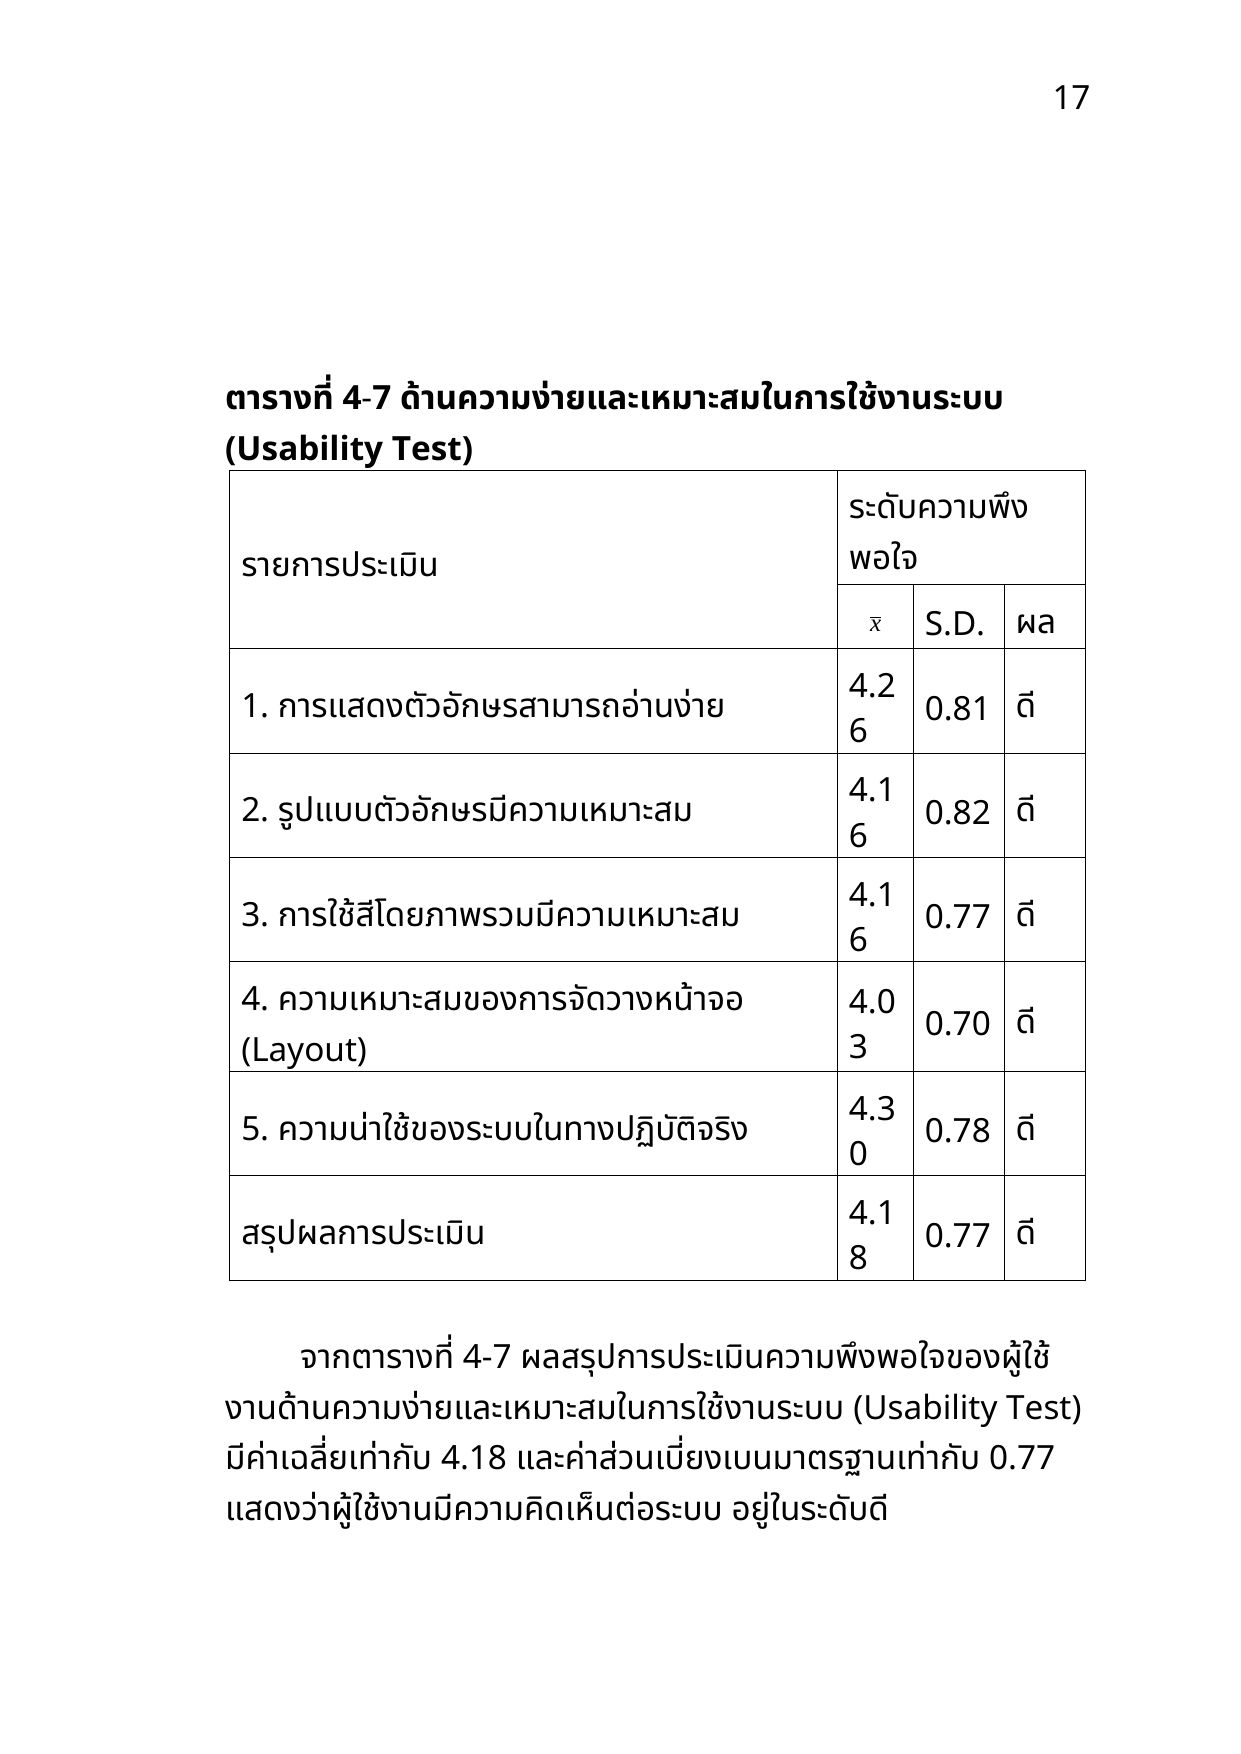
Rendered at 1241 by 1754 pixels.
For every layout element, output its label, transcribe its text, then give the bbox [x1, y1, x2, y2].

table_cell 4.16 [838, 858, 913, 961]
table_cell 0.77 [914, 858, 1004, 961]
table_cell ดี [1005, 1176, 1085, 1279]
table_cell S.D. [914, 585, 1004, 648]
table_cell 5. ความน่าใช้ของระบบในทางปฏิบัติจริง [230, 1072, 837, 1175]
table_cell ดี [1005, 858, 1085, 961]
table_cell 0.78 [914, 1072, 1004, 1175]
table_cell ดี [1005, 754, 1085, 857]
table_cell 4.03 [838, 962, 913, 1071]
table_cell 4.26 [838, 649, 913, 752]
text ตารางที่ 4-7 ด้านความง่ายและเหมาะสมในการใช้งานระบบ (Usability Test) [225, 374, 1090, 470]
text จากตารางที่ 4-7 ผลสรุปการประเมินความพึงพอใจของผู้ใช้งานด้านความง่ายและเหมาะสมในการใช้งานระบบ (Usability Test) มีค่าเฉลี่ยเท่ากับ 4.18 และค่าส่วนเบี่ยงเบนมาตรฐานเท่ากับ 0.77 แสดงว่าผู้ใช้งานมีความคิดเห็นต่อระบบ อยู่ในระดับดี [225, 1333, 1090, 1535]
table_cell 4.16 [838, 754, 913, 857]
table_cell 0.81 [914, 649, 1004, 752]
table_cell ดี [1005, 1072, 1085, 1175]
table_cell 4. ความเหมาะสมของการจัดวางหน้าจอ (Layout) [230, 962, 837, 1071]
table_header รายการประเมิน [230, 471, 837, 648]
table_cell 4.18 [838, 1176, 913, 1279]
table_cell 0.77 [914, 1176, 1004, 1279]
table_cell ดี [1005, 649, 1085, 752]
table_cell 0.82 [914, 754, 1004, 857]
table_cell 1. การแสดงตัวอักษรสามารถอ่านง่าย [230, 649, 837, 752]
table_cell [838, 585, 913, 648]
table_cell สรุปผลการประเมิน [230, 1176, 837, 1279]
table_cell ดี [1005, 962, 1085, 1071]
table_cell ผล [1005, 585, 1085, 648]
table_cell 3. การใช้สีโดยภาพรวมมีความเหมาะสม [230, 858, 837, 961]
table_cell 4.30 [838, 1072, 913, 1175]
table_cell 0.70 [914, 962, 1004, 1071]
table_header ระดับความพึงพอใจ [838, 471, 1085, 584]
table_cell 2. รูปแบบตัวอักษรมีความเหมาะสม [230, 754, 837, 857]
